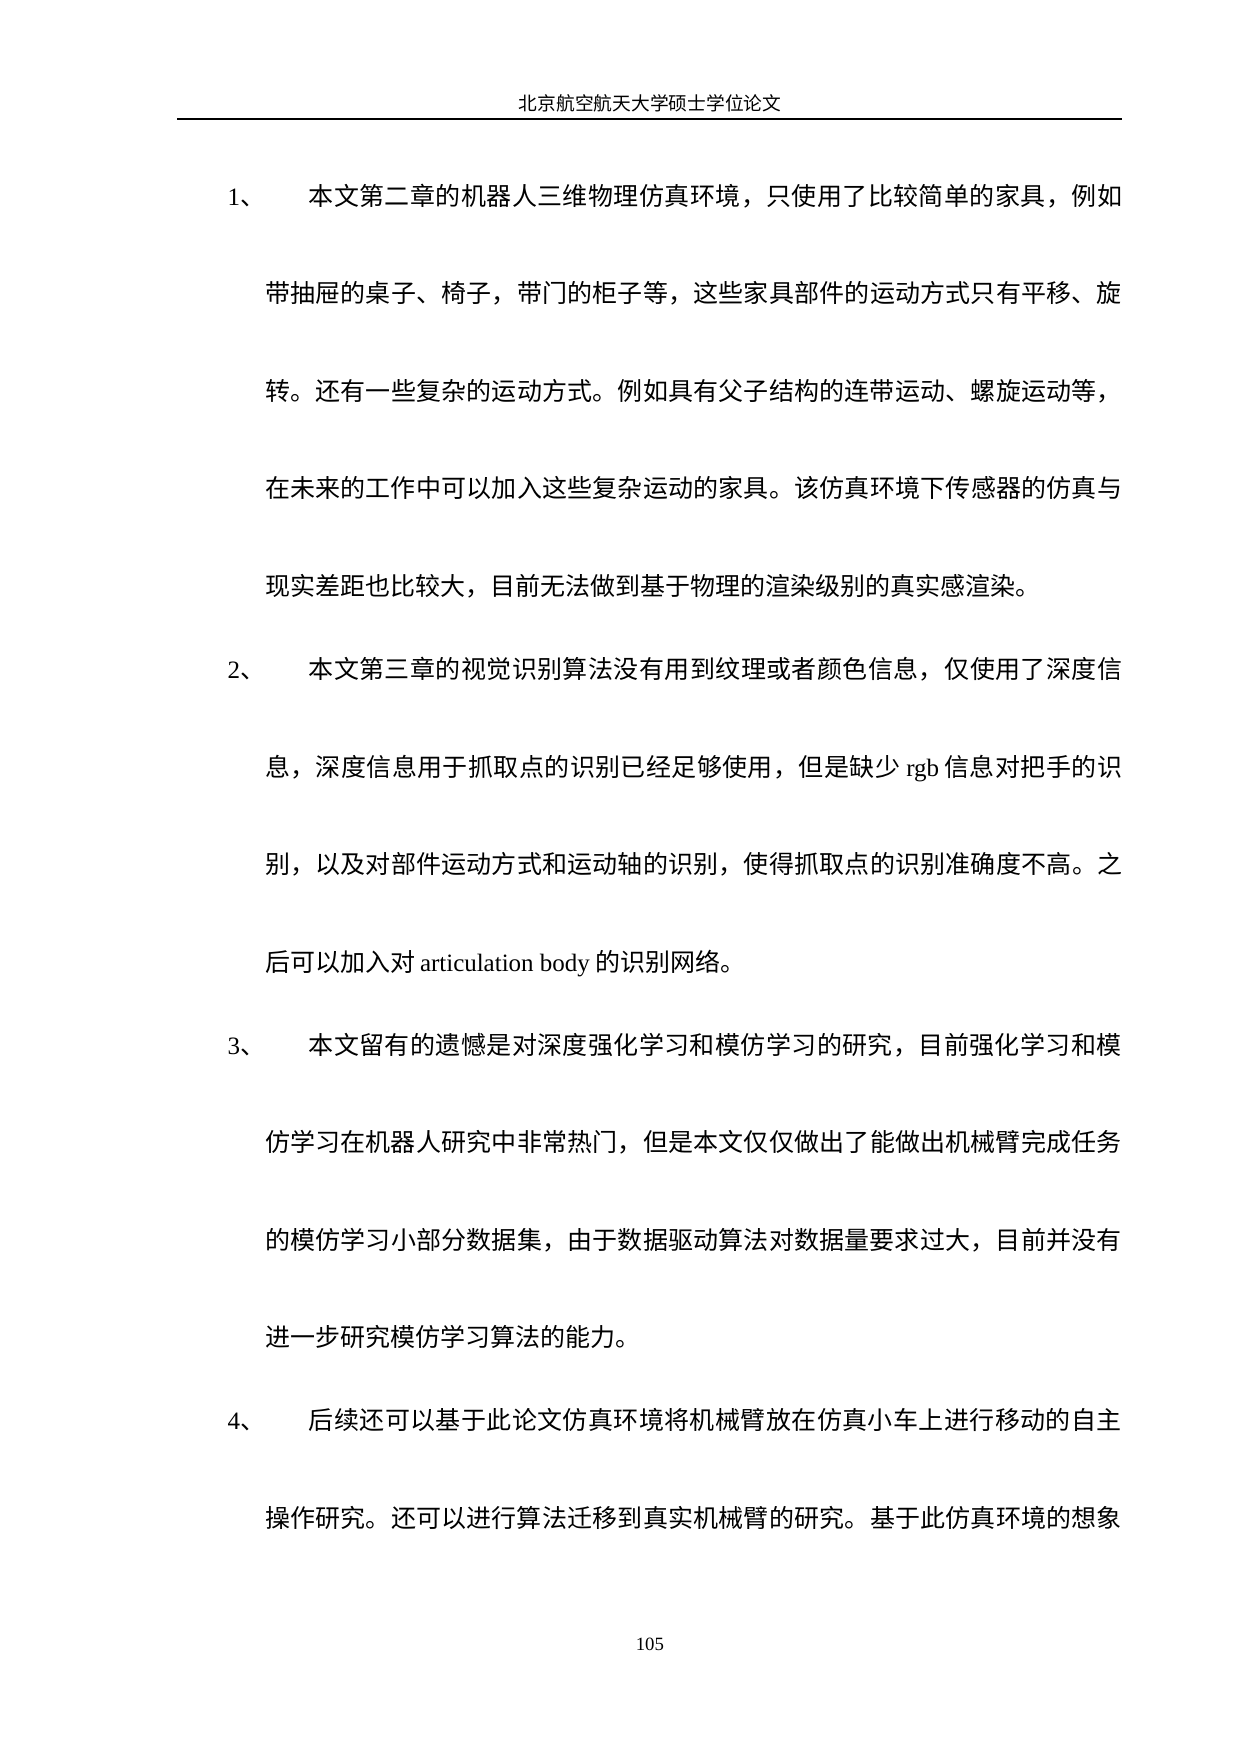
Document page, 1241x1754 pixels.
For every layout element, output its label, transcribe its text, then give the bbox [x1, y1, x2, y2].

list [227, 1386, 1122, 1549]
list 本文第三章的视觉识别算法没有用到纹理或者颜色信息，仅使用了深度信息，深度信息用于抓取点的识别已经足够使用，但是缺少rgb信息对把手的识别，以及对部件运动方式和运动轴的识别，使得抓取点的识别准确度不高。之后可以加入对articulation body的识别网络。 [227, 635, 1122, 993]
list 本文留有的遗憾是对深度强化学习和模仿学习的研究，目前强化学习和模仿学习在机器人研究中非常热门，但是本文仅仅做出了能做出机械臂完成任务的模仿学习小部分数据集，由于数据驱动算法对数据量要求过大，目前并没有进一步研究模仿学习算法的能力。 [227, 1011, 1122, 1368]
list 本文第二章的机器人三维物理仿真环境，只使用了比较简单的家具，例如带抽屉的桌子、椅子，带门的柜子等，这些家具部件的运动方式只有平移、旋转。还有一些复杂的运动方式。例如具有父子结构的连带运动、螺旋运动等，在未来的工作中可以加入这些复杂运动的家具。该仿真环境下传感器的仿真与现实差距也比较大，目前无法做到基于物理的渲染级别的真实感渲染。 [227, 162, 1122, 617]
